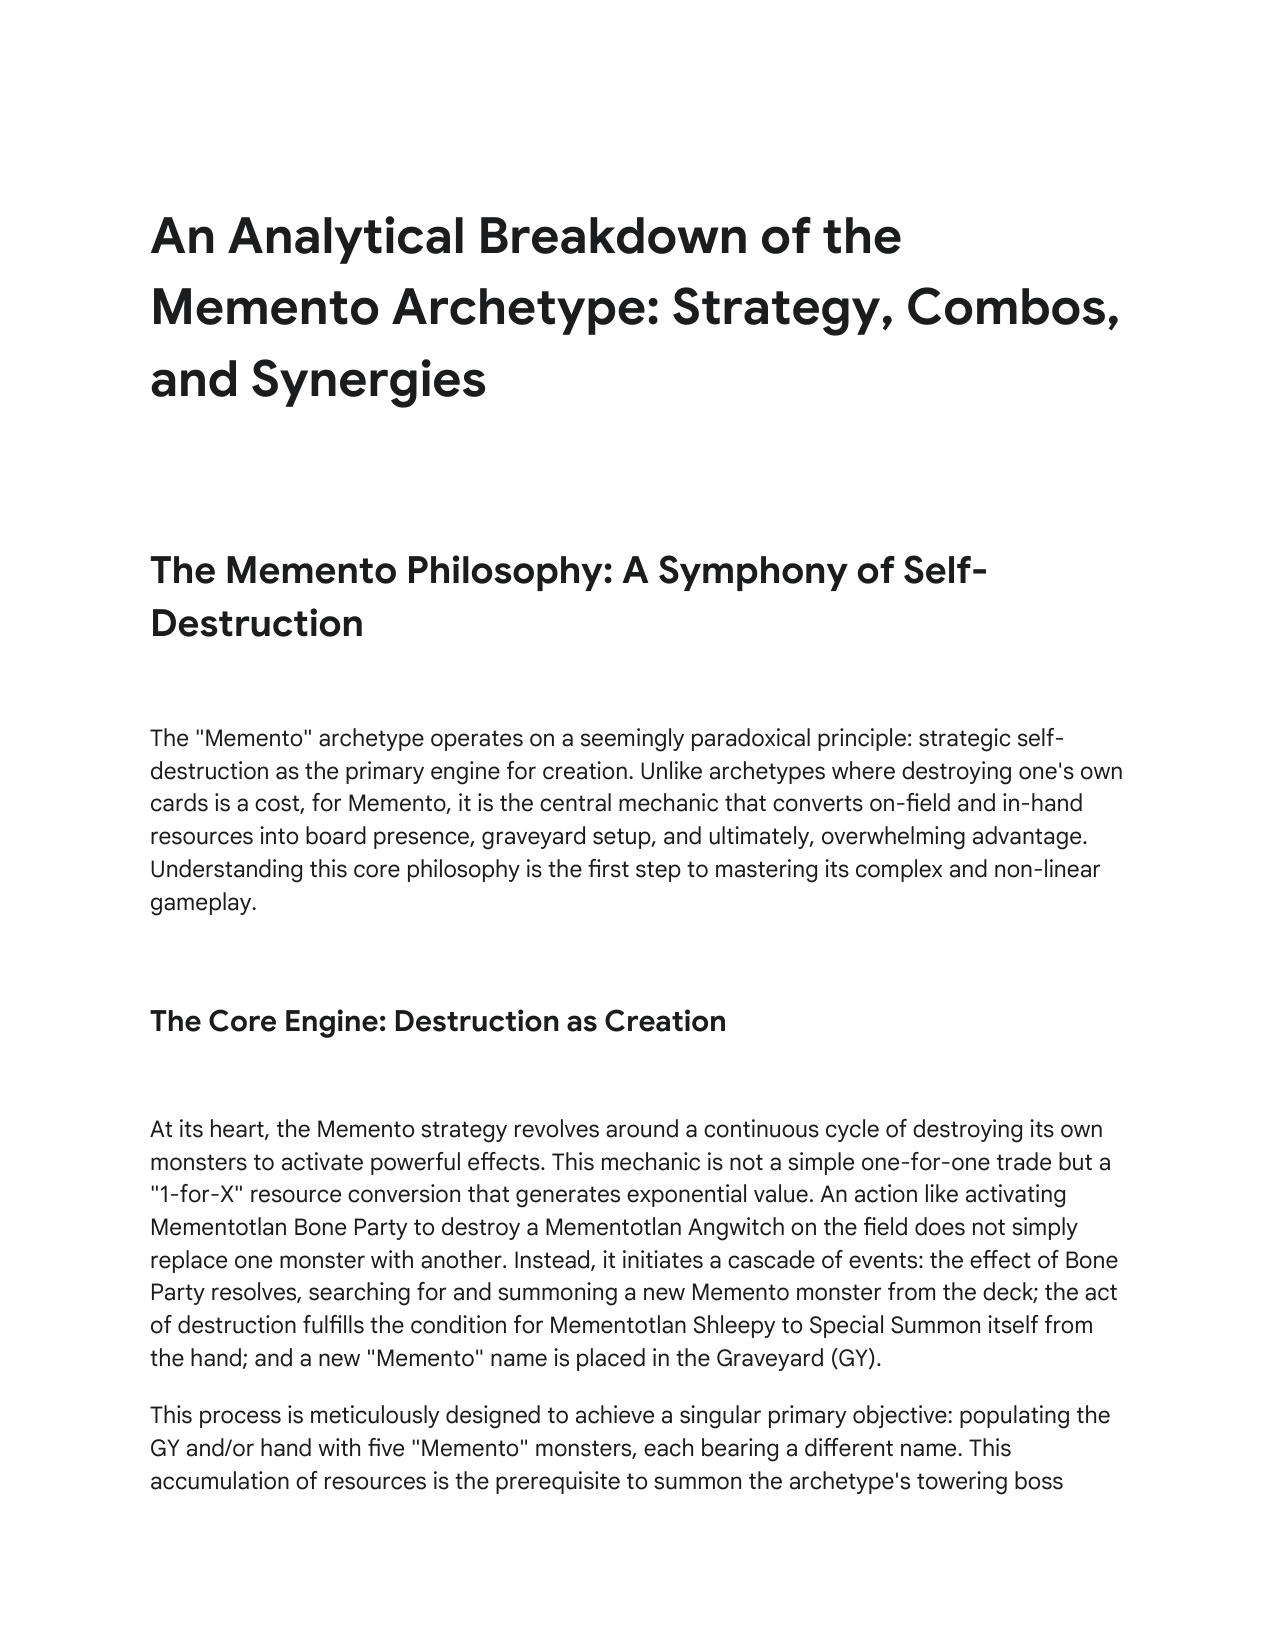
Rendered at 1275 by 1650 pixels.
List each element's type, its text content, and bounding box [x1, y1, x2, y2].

subtitle The Core Engine: Destruction as Creation [150, 1003, 1125, 1040]
text At its heart, the Memento strategy revolves around a continuous cycle of destroying its own monsters to activate powerful effects. This mechanic is not a simple one-for-one trade but a "1-for-X" resource conversion that generates exponential value. An action like activating Mementotlan Bone Party to destroy a Mementotlan Angwitch on the field does not simply replace one monster with another. Instead, it initiates a cascade of events: the effect of Bone Party resolves, searching for and summoning a new Memento monster from the deck; the act of destruction fulfills the condition for Mementotlan Shleepy to Special Summon itself from the hand; and a new "Memento" name is placed in the Graveyard (GY). [150, 1115, 1125, 1373]
text The "Memento" archetype operates on a seemingly paradoxical principle: strategic self-destruction as the primary engine for creation. Unlike archetypes where destroying one's own cards is a cost, for Memento, it is the central mechanic that converts on-field and in-hand resources into board presence, graveyard setup, and ultimately, overwhelming advantage. Understanding this core philosophy is the first step to mastering its complex and non-linear gameplay. [150, 724, 1125, 917]
subtitle An Analytical Breakdown of the Memento Archetype: Strategy, Combos, and Synergies [150, 205, 1125, 410]
subtitle The Memento Philosophy: A Symphony of Self-Destruction [150, 547, 1125, 647]
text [150, 1402, 1125, 1496]
